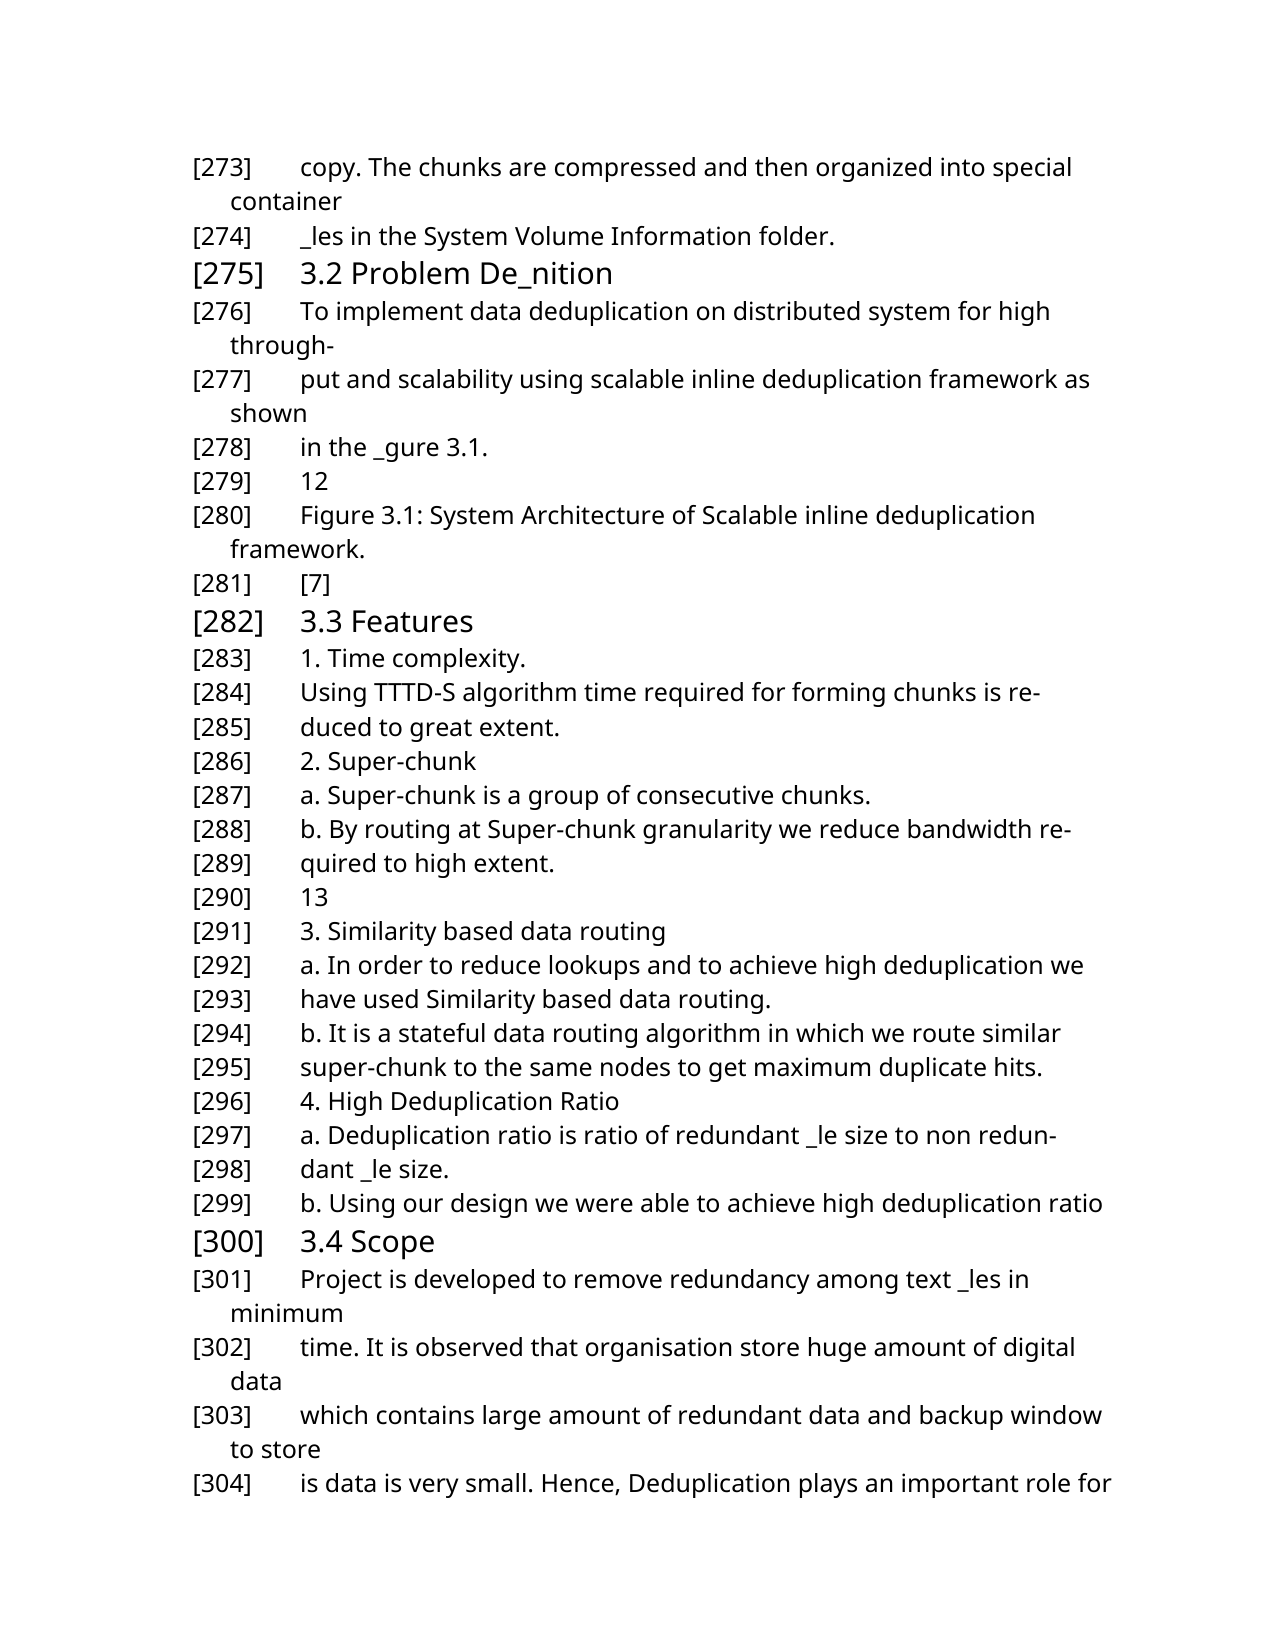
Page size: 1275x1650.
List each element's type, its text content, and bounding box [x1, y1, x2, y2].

list a. Super-chunk is a group of consecutive chunks. [192, 777, 1125, 811]
list b. It is a stateful data routing algorithm in which we route similar [192, 1016, 1125, 1050]
list in the _gure 3.1. [192, 429, 1125, 464]
list 12 [192, 464, 1125, 498]
list dant _le size. [192, 1152, 1125, 1186]
list duced to great extent. [192, 709, 1125, 743]
list a. In order to reduce lookups and to achieve high deduplication we [192, 948, 1125, 982]
list which contains large amount of redundant data and backup window to store [192, 1397, 1125, 1466]
list To implement data deduplication on distributed system for high through- [192, 293, 1125, 361]
list put and scalability using scalable inline deduplication framework as shown [192, 361, 1125, 429]
list Project is developed to remove redundancy among text _les in minimum [192, 1261, 1125, 1329]
list 3.4 Scope [192, 1220, 1125, 1261]
list Figure 3.1: System Architecture of Scalable inline deduplication framework. [192, 498, 1125, 566]
list time. It is observed that organisation store huge amount of digital data [192, 1329, 1125, 1397]
list Using TTTD-S algorithm time required for forming chunks is re- [192, 675, 1125, 709]
list is data is very small. Hence, Deduplication plays an important role for [192, 1466, 1125, 1500]
list 4. High Deduplication Ratio [192, 1084, 1125, 1118]
list 3.3 Features [192, 600, 1125, 641]
list [7] [192, 566, 1125, 600]
list 3. Similarity based data routing [192, 913, 1125, 948]
list a. Deduplication ratio is ratio of redundant _le size to non redun- [192, 1118, 1125, 1152]
list b. Using our design we were able to achieve high deduplication ratio [192, 1186, 1125, 1220]
list b. By routing at Super-chunk granularity we reduce bandwidth re- [192, 811, 1125, 845]
list have used Similarity based data routing. [192, 982, 1125, 1016]
list 2. Super-chunk [192, 743, 1125, 777]
list 1. Time complexity. [192, 641, 1125, 675]
list quired to high extent. [192, 845, 1125, 879]
list 3.2 Problem De_nition [192, 252, 1125, 293]
list super-chunk to the same nodes to get maximum duplicate hits. [192, 1050, 1125, 1084]
list copy. The chunks are compressed and then organized into special container [192, 150, 1125, 218]
list 13 [192, 879, 1125, 913]
list _les in the System Volume Information folder. [192, 218, 1125, 252]
